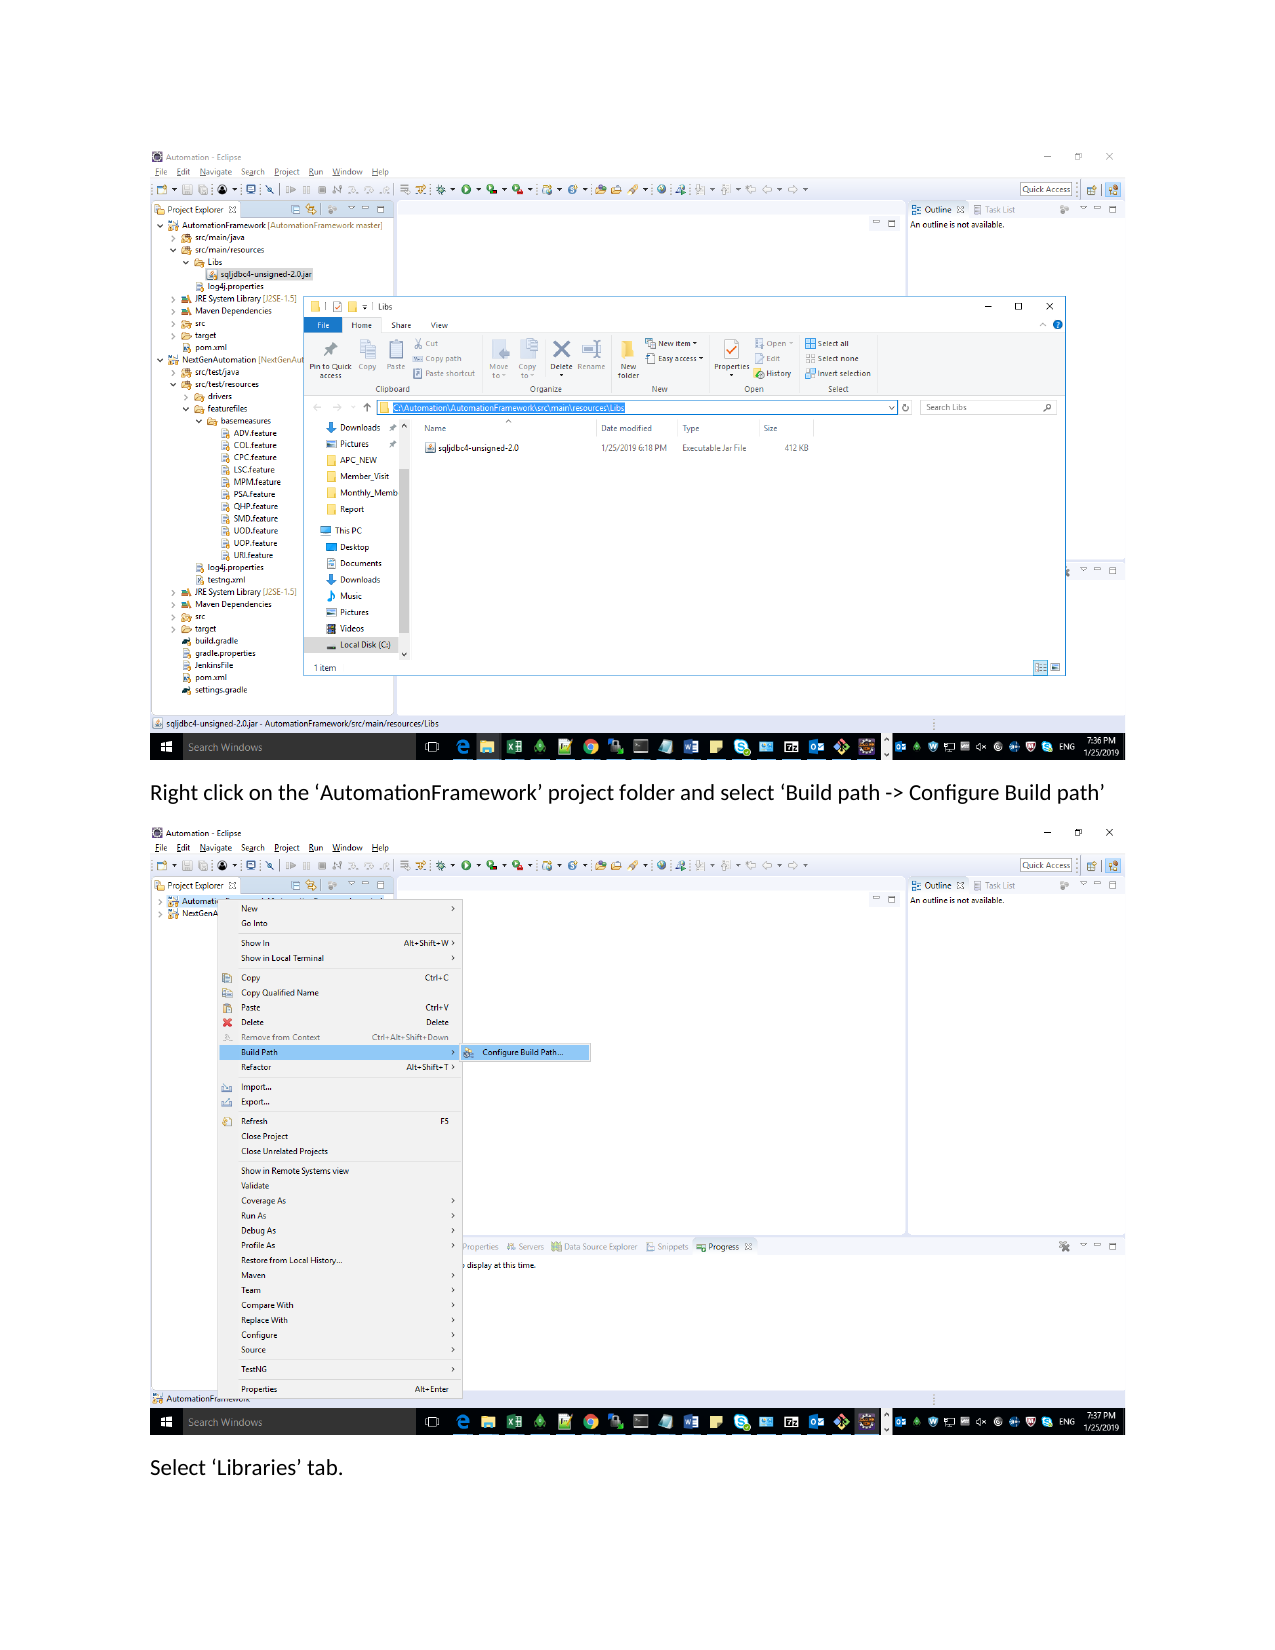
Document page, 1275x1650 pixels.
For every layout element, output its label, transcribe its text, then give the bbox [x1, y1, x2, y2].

picture [150, 825, 1125, 1435]
text Right click on the ‘AutomationFramework’ project folder and select ‘Build path -> Configure Build path’ [150, 778, 1125, 806]
picture [150, 150, 1125, 760]
text Select ‘Libraries’ tab. [150, 1453, 1125, 1481]
